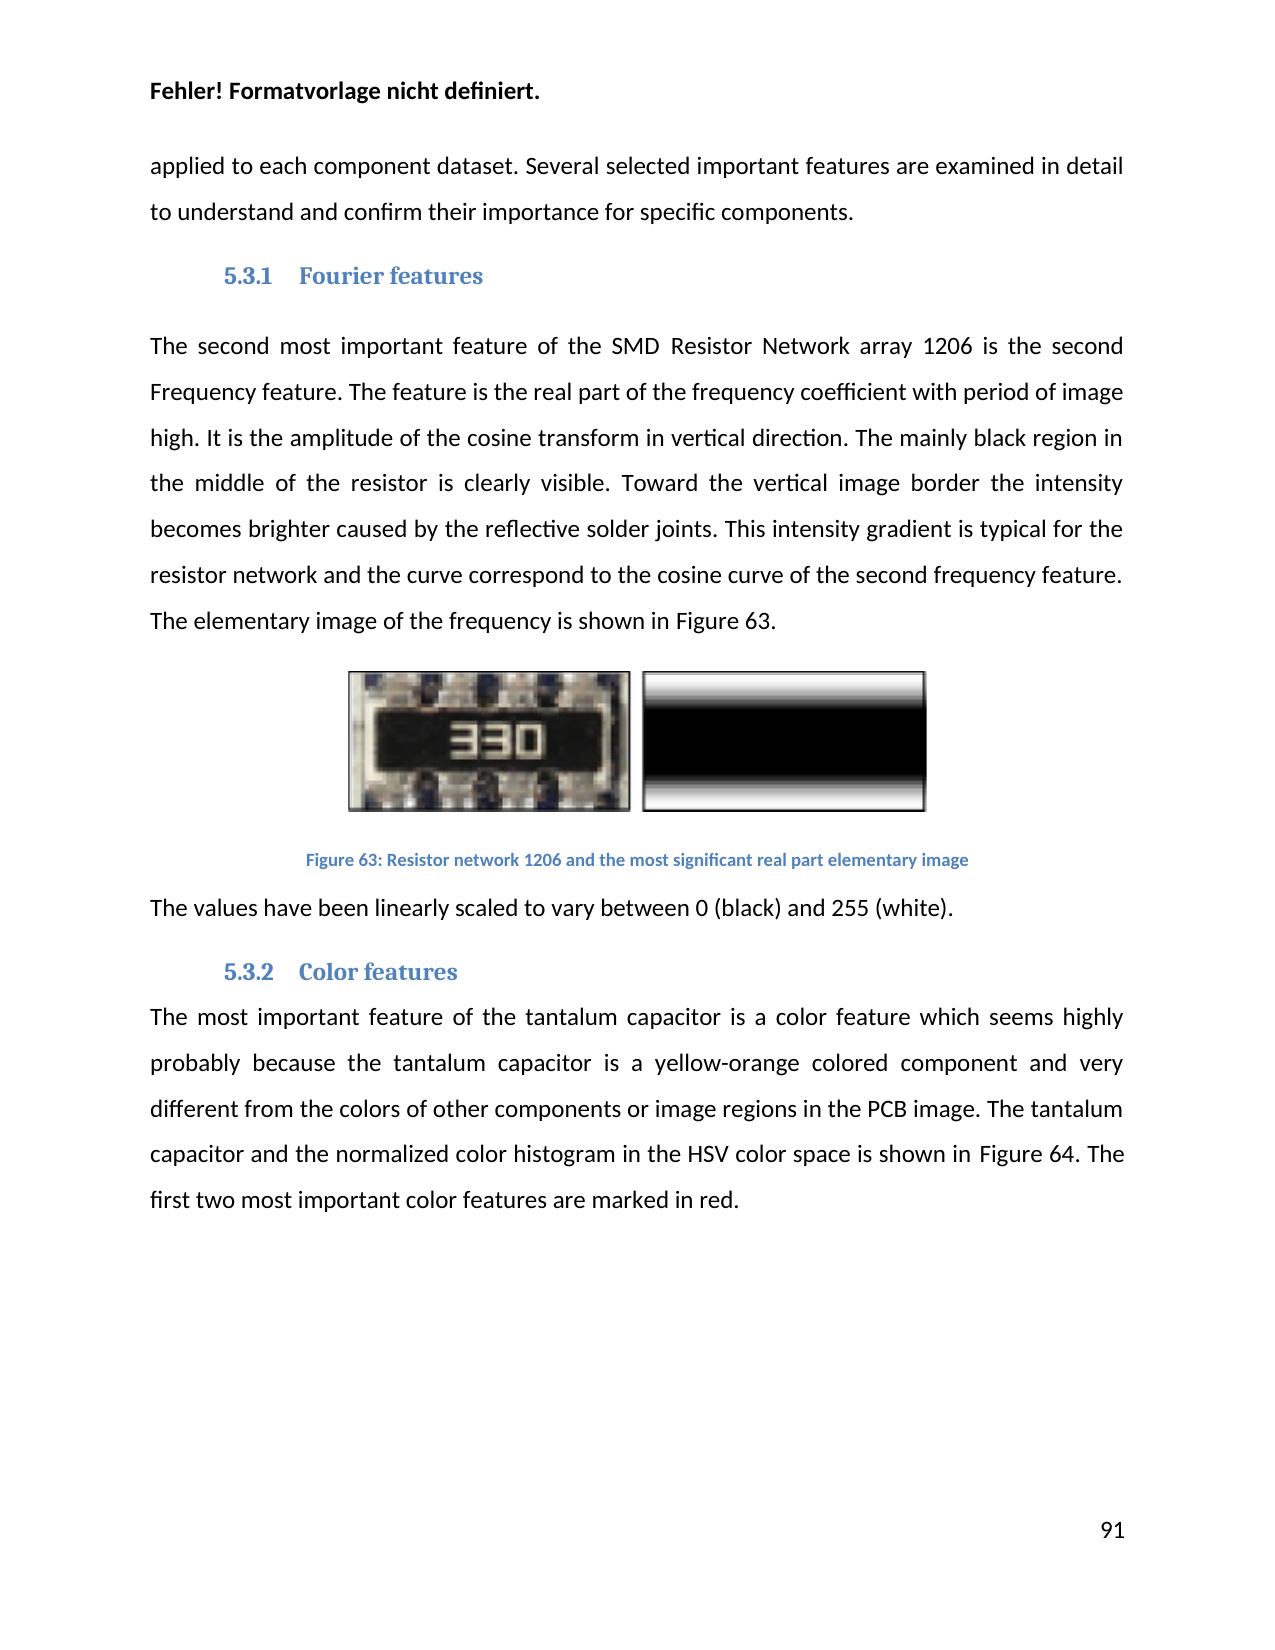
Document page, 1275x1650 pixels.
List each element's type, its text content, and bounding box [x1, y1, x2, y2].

subtitle Fourier features [224, 262, 1125, 291]
picture [348, 671, 927, 812]
text The values have been linearly scaled to vary between 0 (black) and 255 (white). [150, 892, 1125, 922]
subtitle Color features [224, 958, 1125, 987]
text The most important feature of the tantalum capacitor is a color feature which seems highly probably because the tantalum capacitor is a yellow-orange colored component and very different from the colors of other components or image regions in the PCB image. The tantalum capacitor and the normalized color histogram in the HSV color space is shown in Figure 64. The first two most important color features are marked in red. [150, 1001, 1125, 1215]
text Figure 63: Resistor network 1206 and the most significant real part elementary image [150, 848, 1125, 871]
text The second most important feature of the SMD Resistor Network array 1206 is the second Frequency feature. The feature is the real part of the frequency coefficient with period of image high. It is the amplitude of the cosine transform in vertical direction. The mainly black region in the middle of the resistor is clearly visible. Toward the vertical image border the intensity becomes brighter caused by the reflective solder joints. This intensity gradient is typical for the resistor network and the curve correspond to the cosine curve of the second frequency feature. The elementary image of the frequency is shown in Figure 63. [150, 330, 1125, 635]
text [150, 150, 1125, 226]
